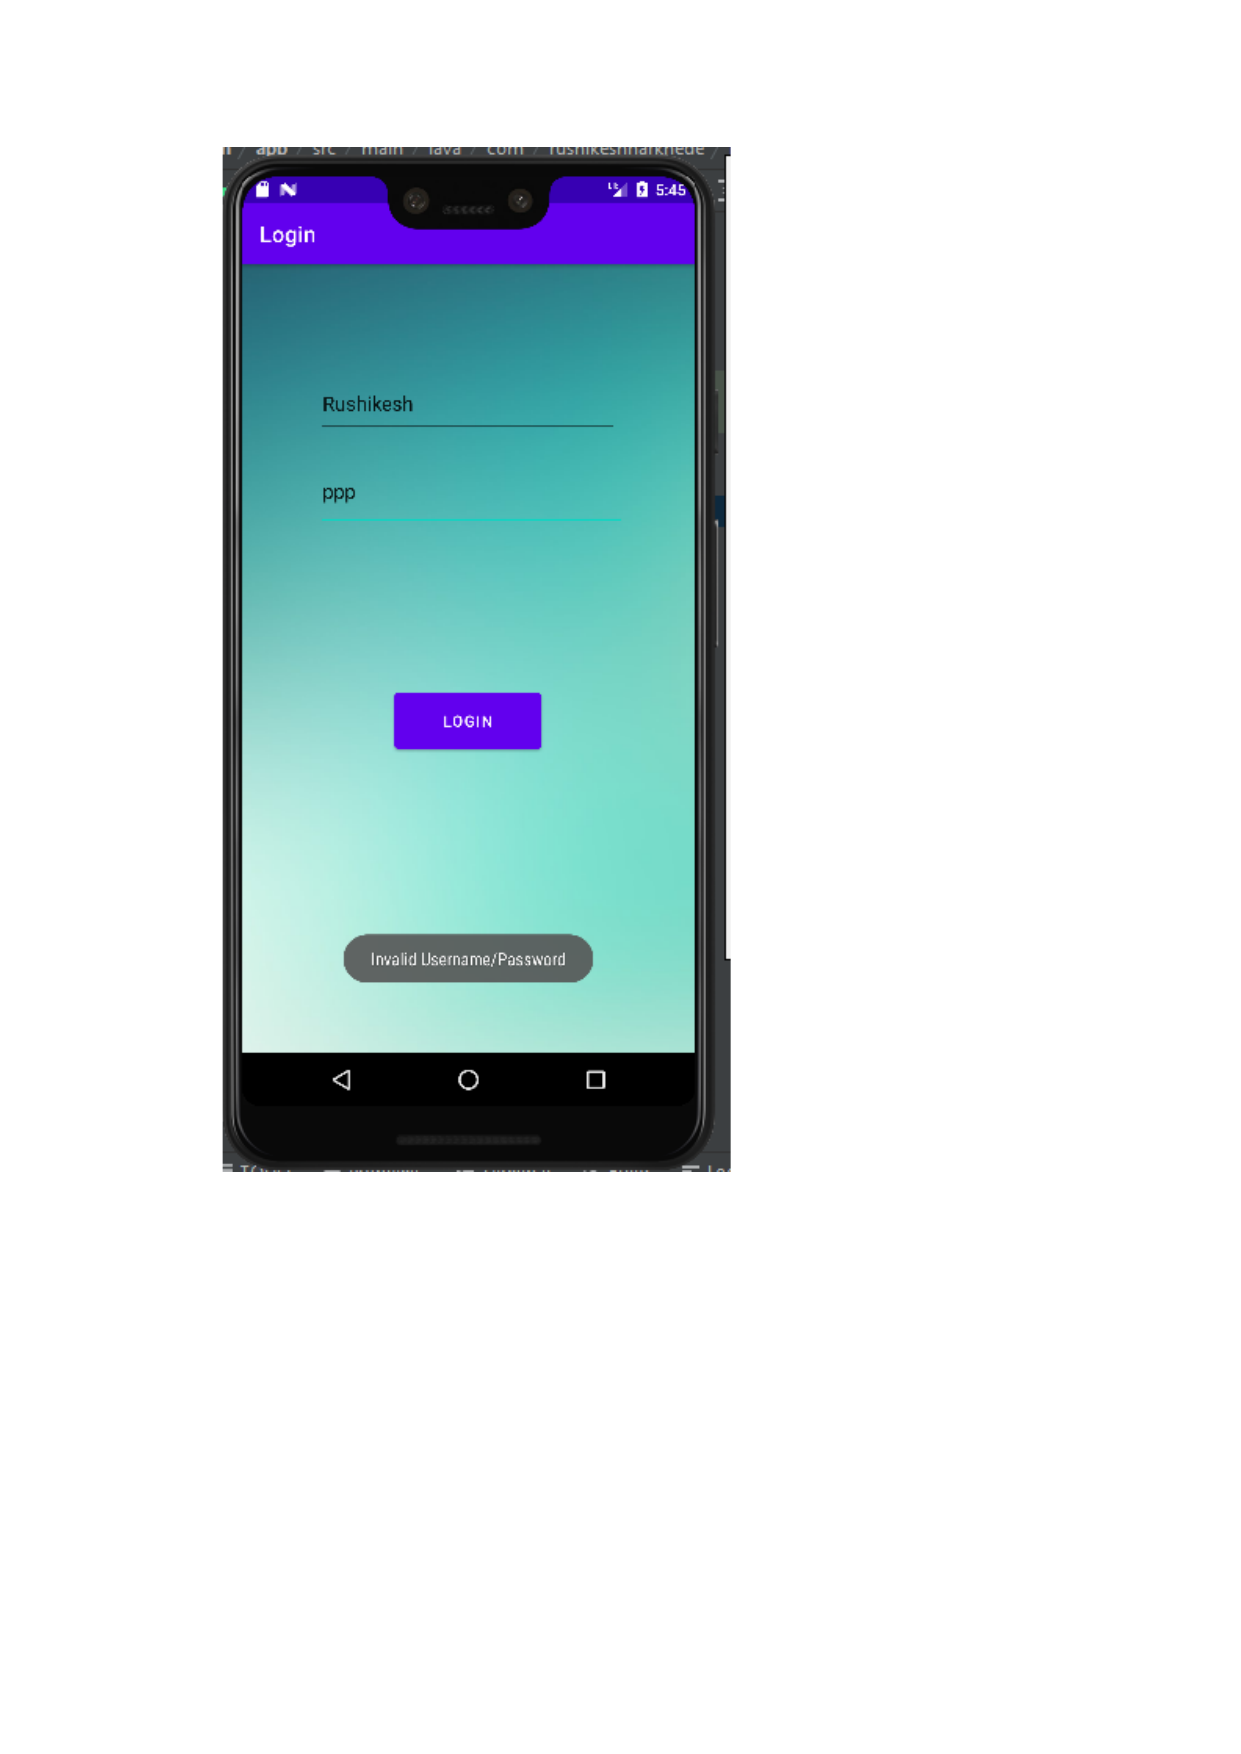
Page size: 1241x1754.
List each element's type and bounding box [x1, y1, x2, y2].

picture [222, 147, 731, 1172]
